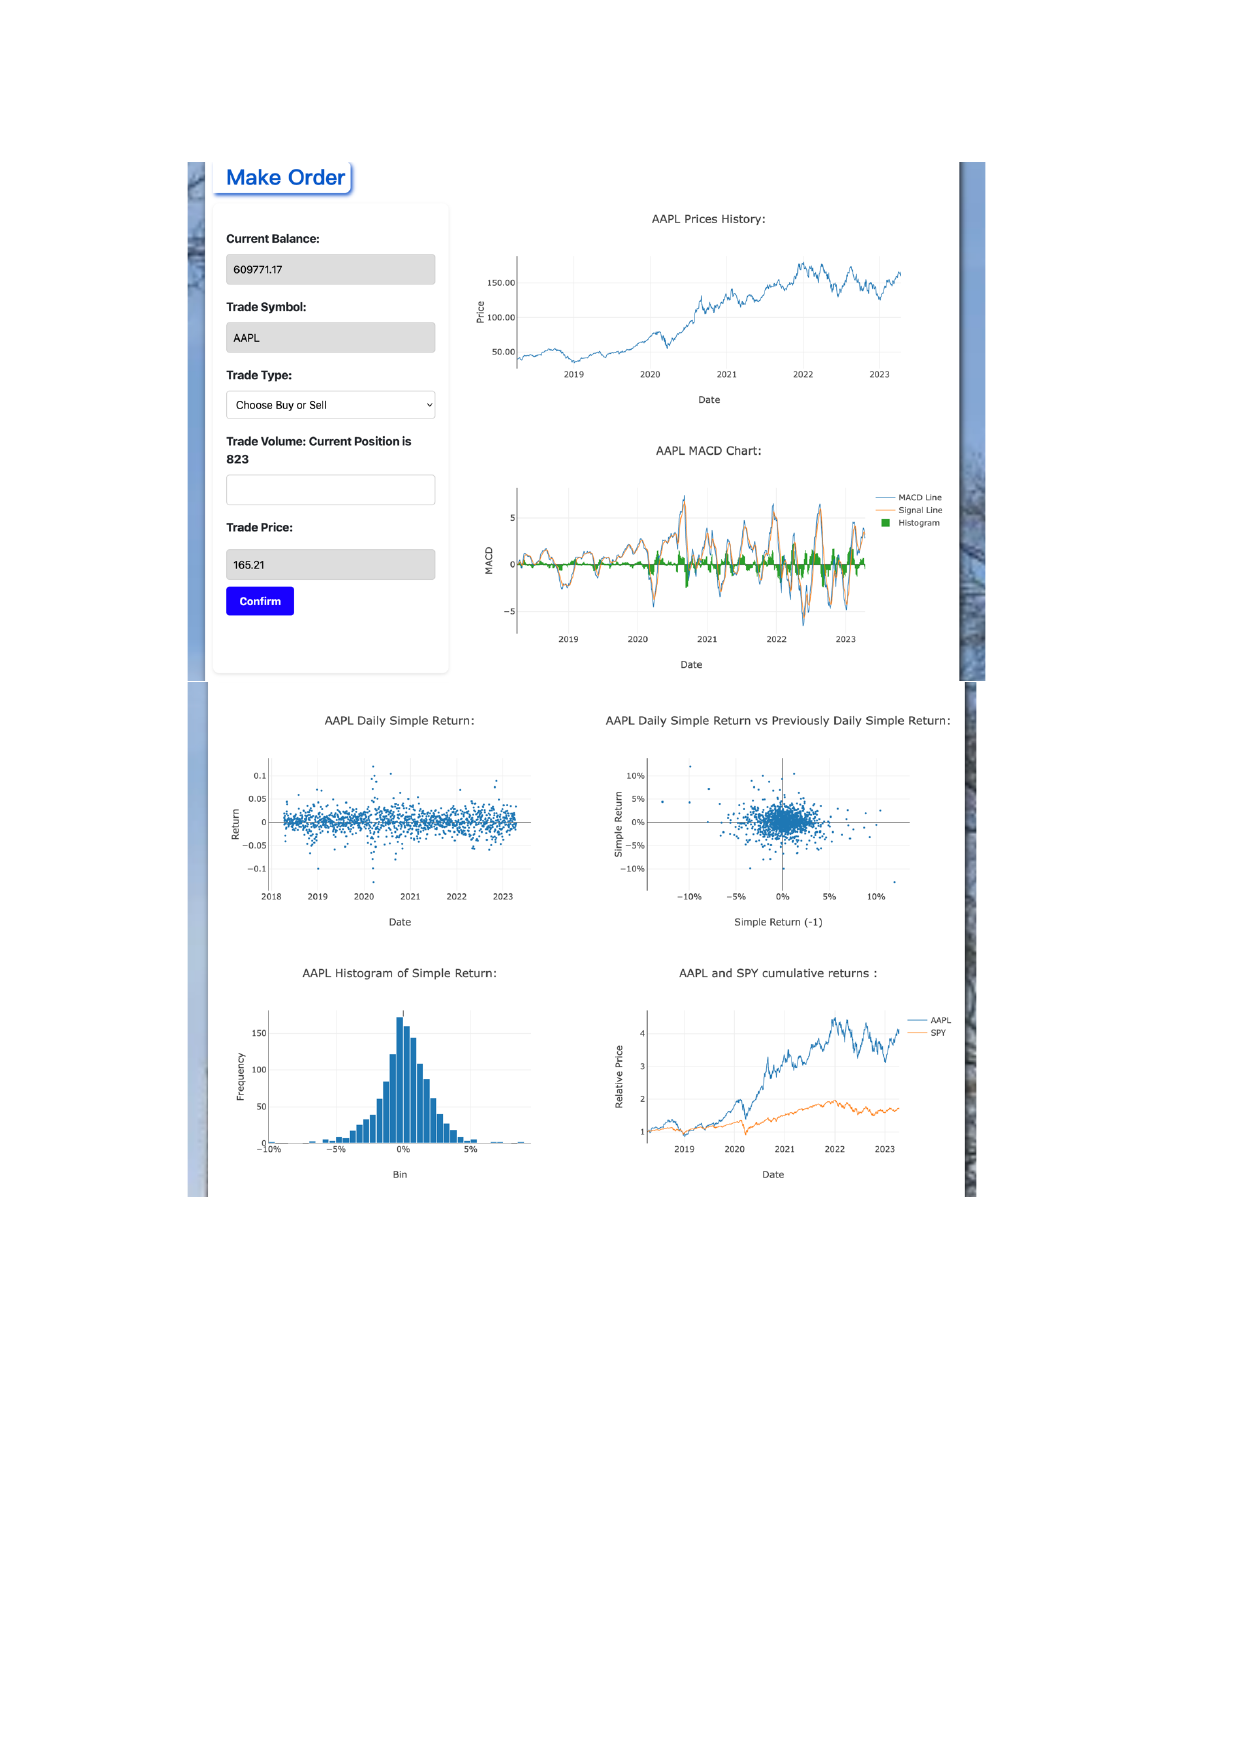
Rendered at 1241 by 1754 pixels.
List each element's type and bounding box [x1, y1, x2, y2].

picture [187, 162, 986, 681]
picture [187, 682, 977, 1197]
